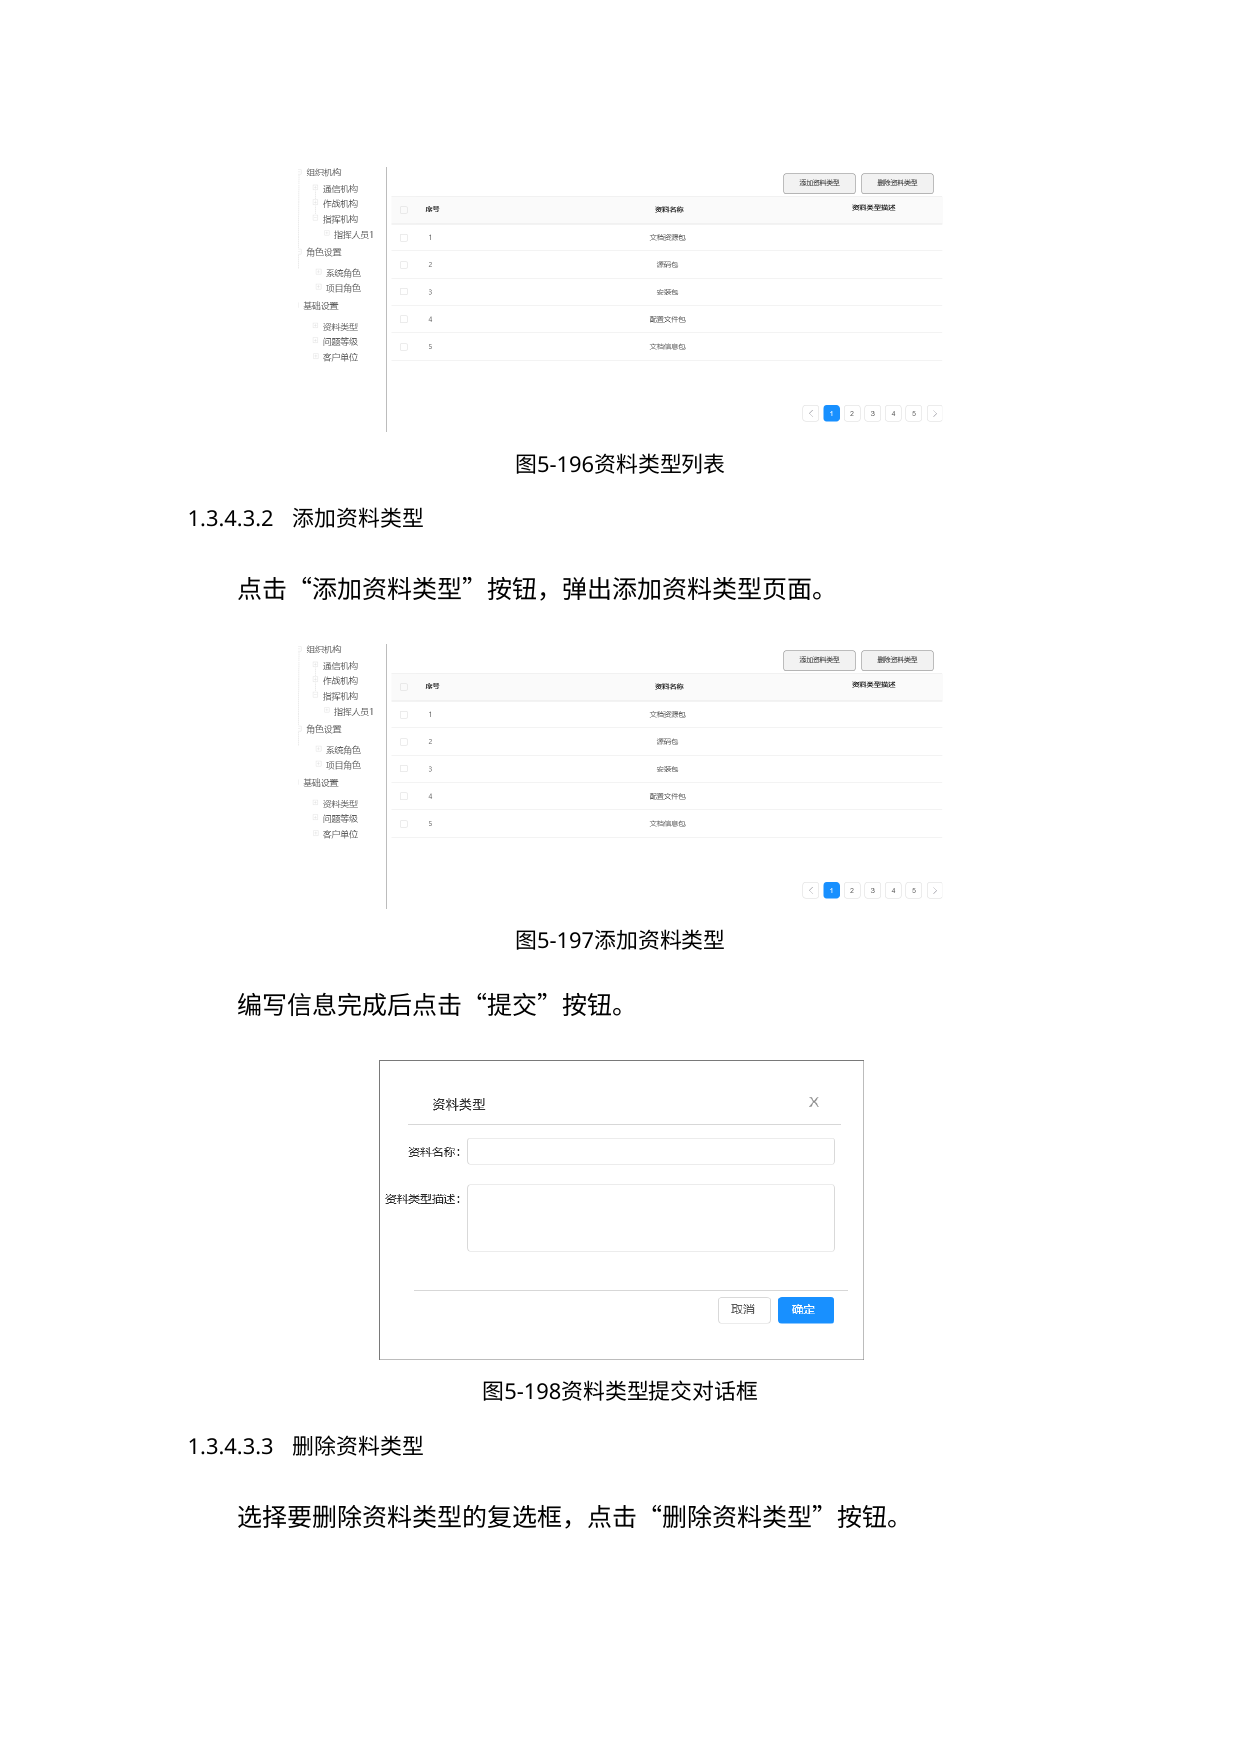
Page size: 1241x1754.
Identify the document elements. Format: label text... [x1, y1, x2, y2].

picture [298, 162, 943, 432]
picture [298, 638, 943, 909]
text 编写信息完成后点击“提交”按钮。 [187, 971, 1053, 1036]
picture [376, 1054, 864, 1360]
text 图5-198资料类型提交对话框 [187, 1374, 1053, 1407]
text 图5-197添加资料类型 [187, 923, 1053, 956]
subtitle 添加资料类型 [187, 501, 1053, 533]
text 点击“添加资料类型”按钮，弹出添加资料类型页面。 [187, 556, 1053, 621]
text 图5-196资料类型列表 [187, 446, 1053, 479]
text 选择要删除资料类型的复选框，点击“删除资料类型”按钮。 [187, 1483, 1053, 1548]
subtitle 删除资料类型 [187, 1429, 1053, 1461]
